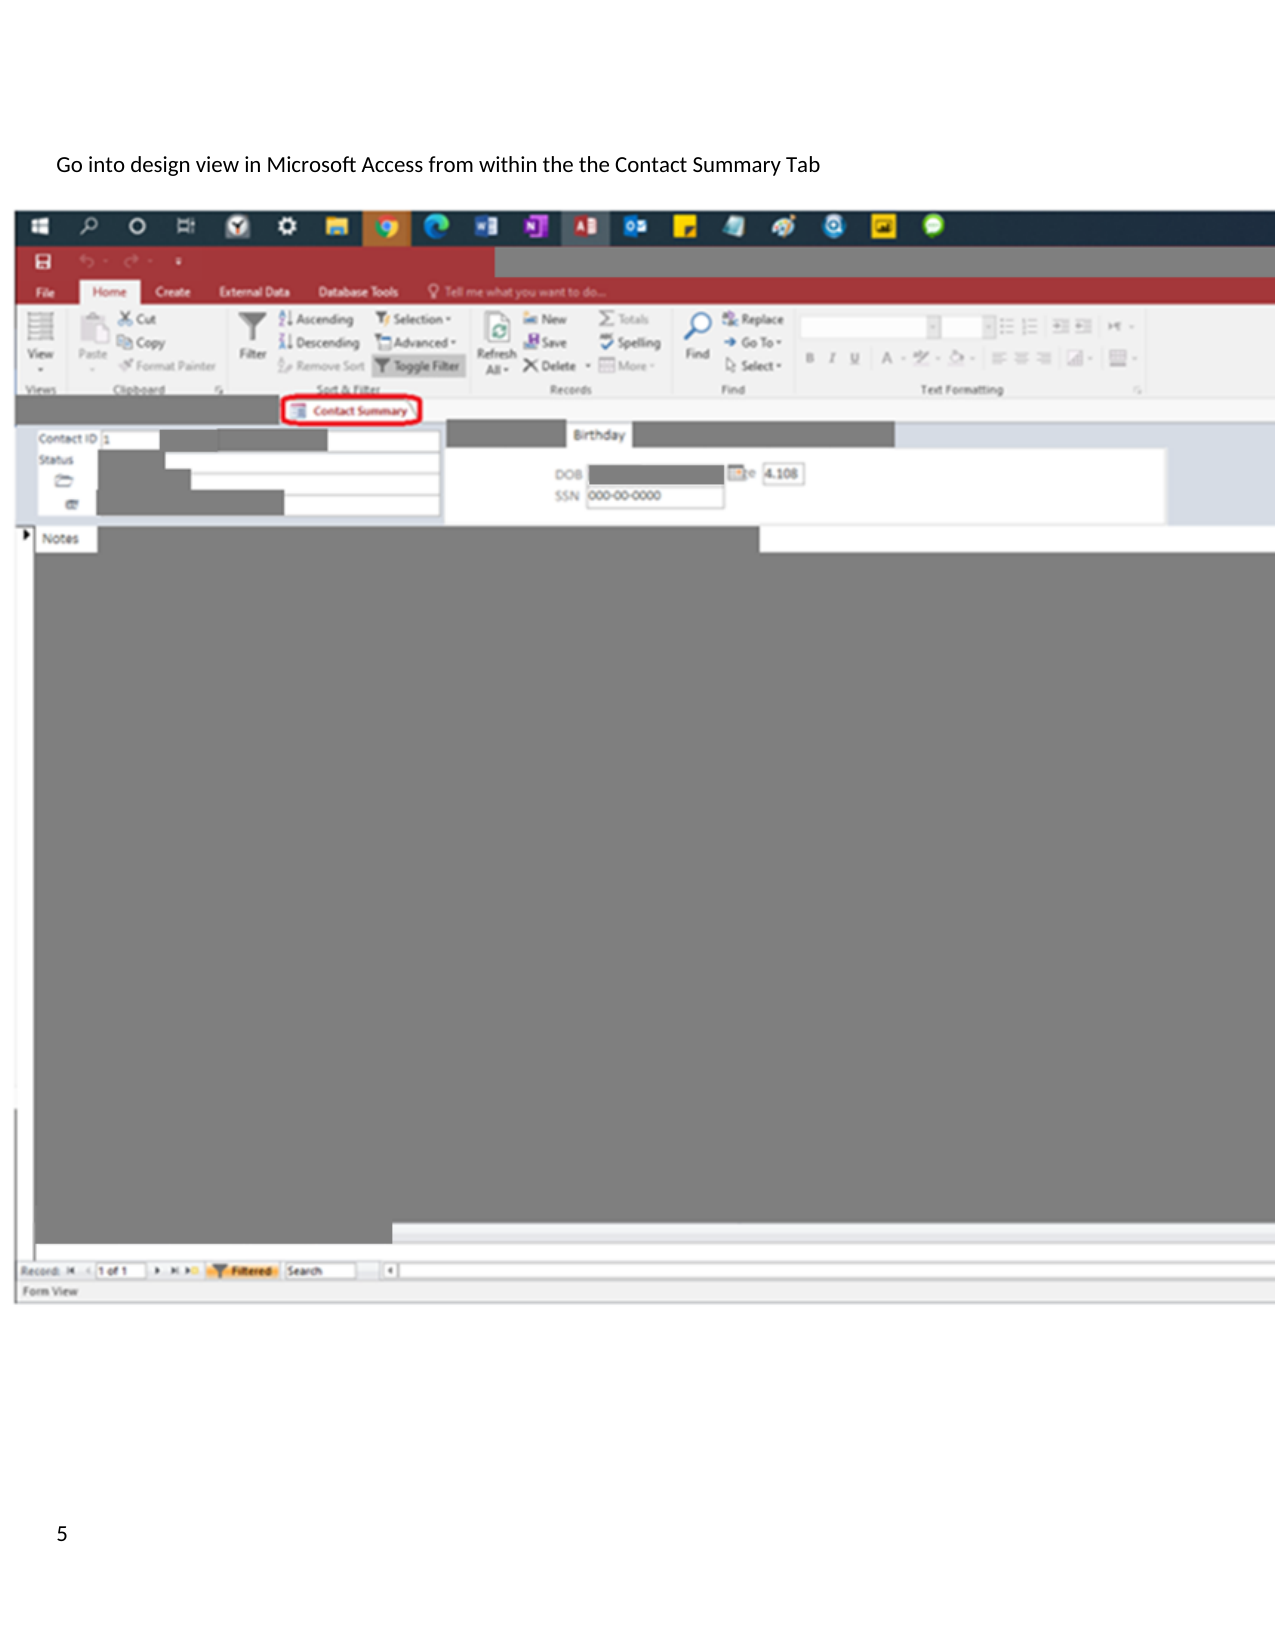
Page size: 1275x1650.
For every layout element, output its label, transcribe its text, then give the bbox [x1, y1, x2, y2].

picture [0, 196, 1275, 1330]
text Go into design view in Microsoft Access from within the the Contact Summary Tab [56, 150, 1181, 178]
